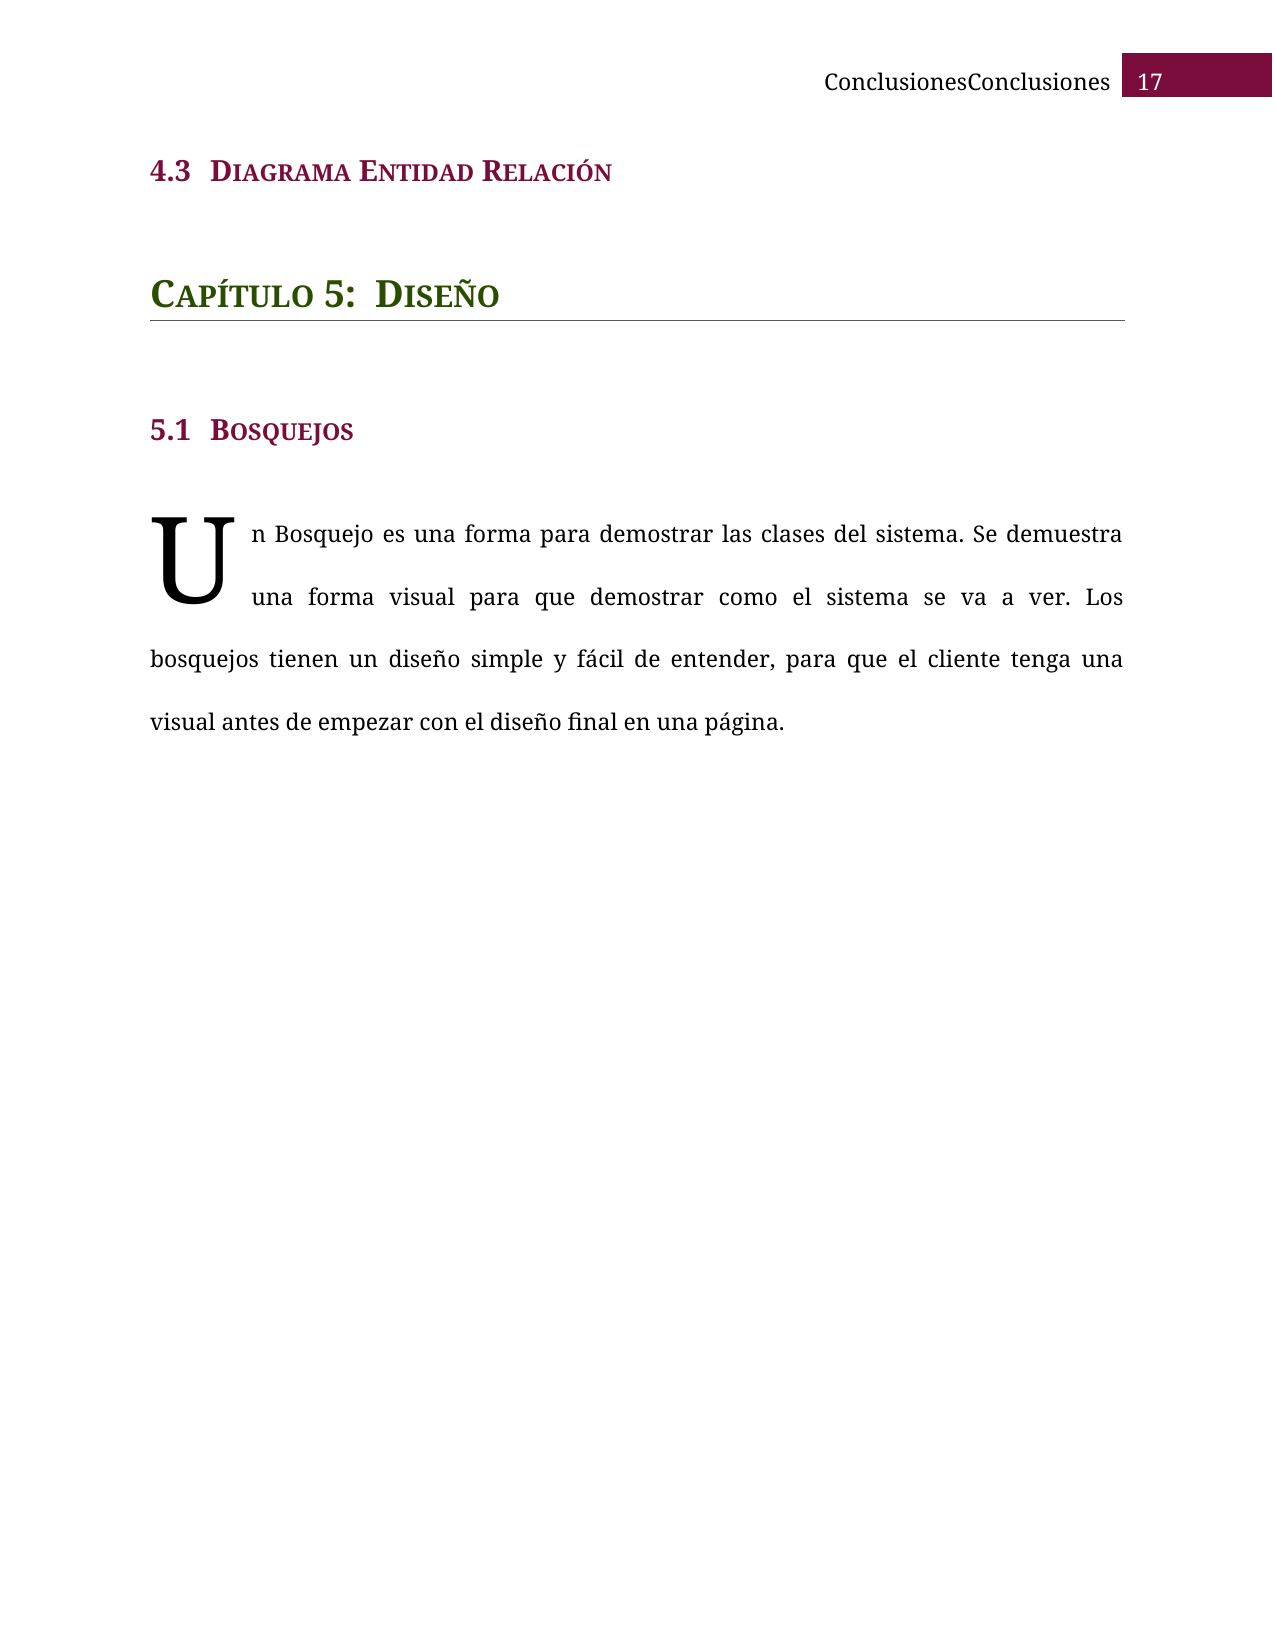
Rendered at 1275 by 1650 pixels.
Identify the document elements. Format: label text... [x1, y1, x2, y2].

subtitle Diagrama Entidad Relación [150, 150, 1125, 190]
text n Bosquejo es una forma para demostrar las clases del sistema. Se demuestra una forma visual para que demostrar como el sistema se va a ver. Los bosquejos tienen un diseño simple y fácil de entender, para que el cliente tenga una visual antes de empezar con el diseño final en una página. [150, 518, 1125, 737]
subtitle Diseño [150, 267, 1125, 320]
subtitle Bosquejos [150, 409, 1125, 449]
